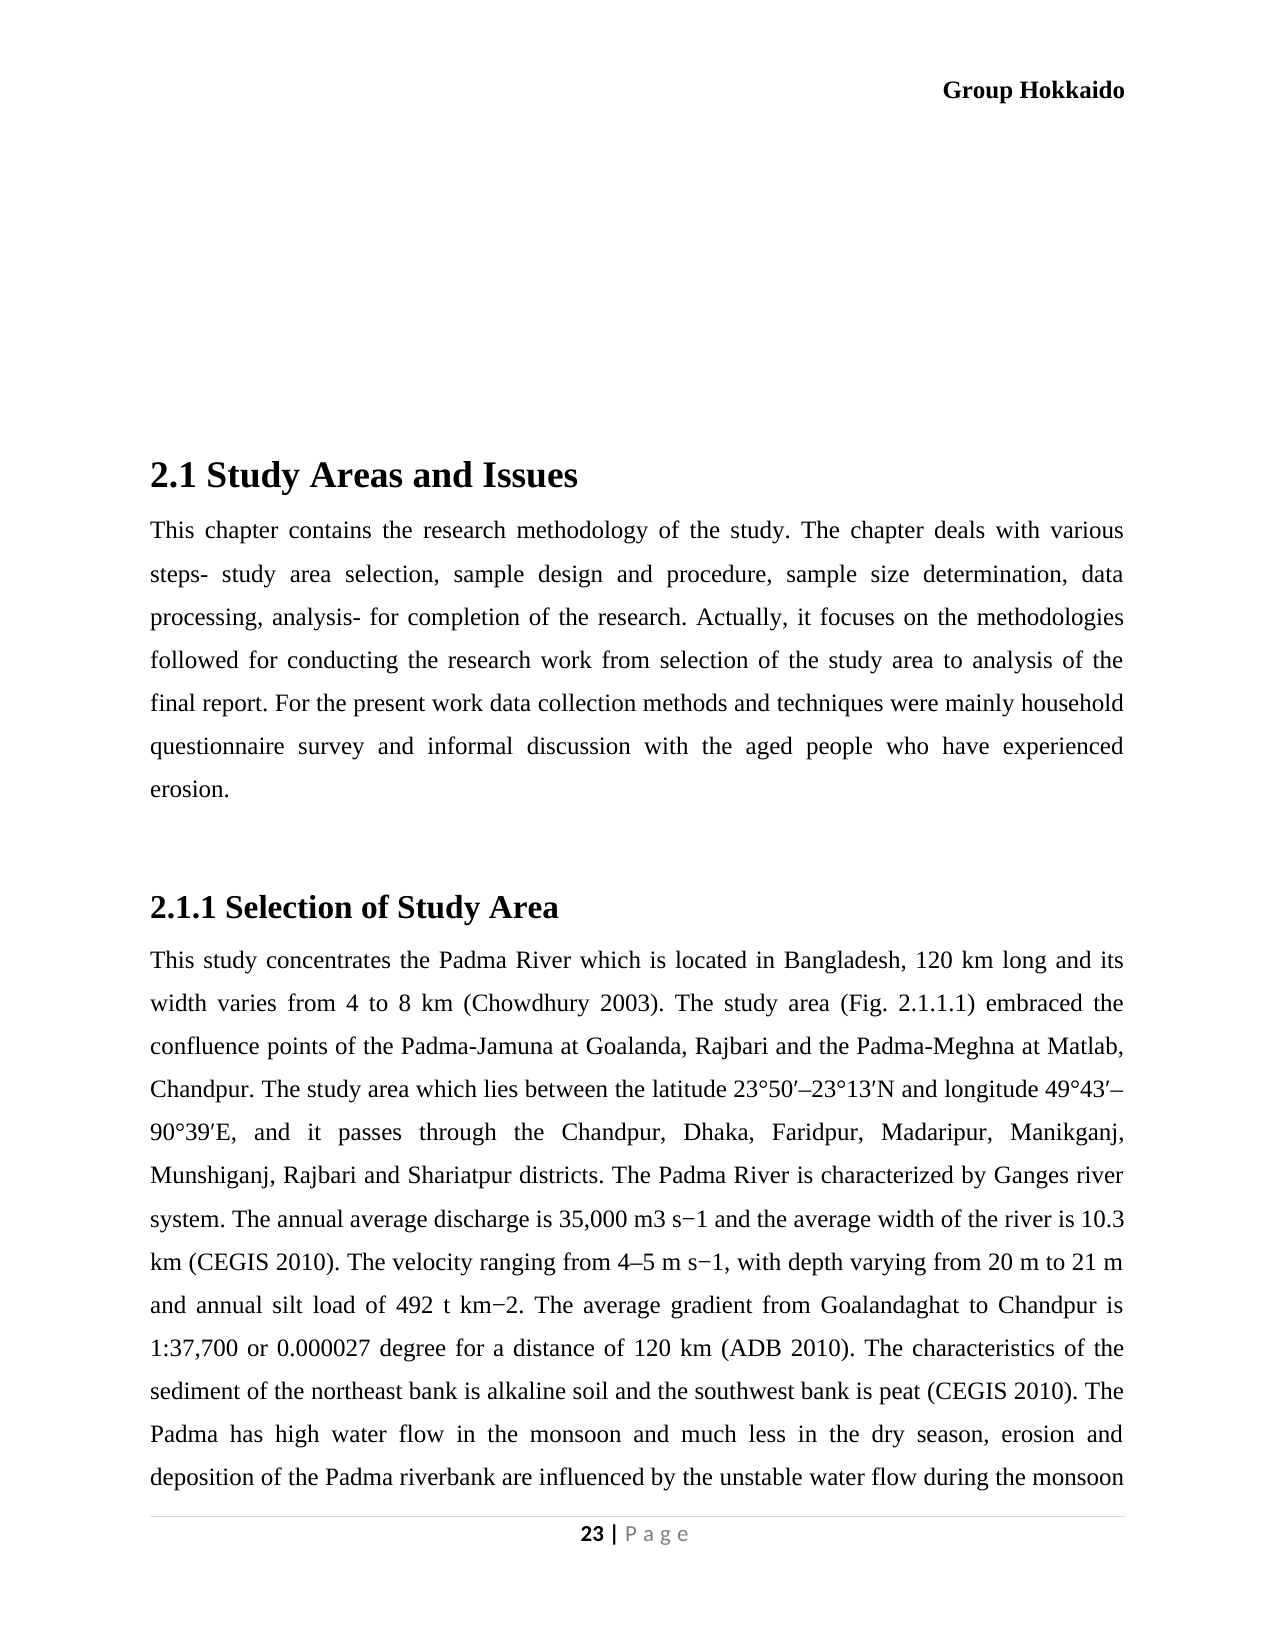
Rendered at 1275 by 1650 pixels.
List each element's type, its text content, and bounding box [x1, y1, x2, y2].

text 2.1.1 Selection of Study Area [150, 887, 1125, 925]
text This chapter contains the research methodology of the study. The chapter deals with various steps- study area selection, sample design and procedure, sample size determination, data processing, analysis- for completion of the research. Actually, it focuses on the methodologies followed for conducting the research work from selection of the study area to analysis of the final report. For the present work data collection methods and techniques were mainly household questionnaire survey and informal discussion with the aged people who have experienced erosion. [150, 516, 1125, 803]
text 2.1 Study Areas and Issues [150, 452, 1125, 496]
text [150, 945, 1125, 1491]
